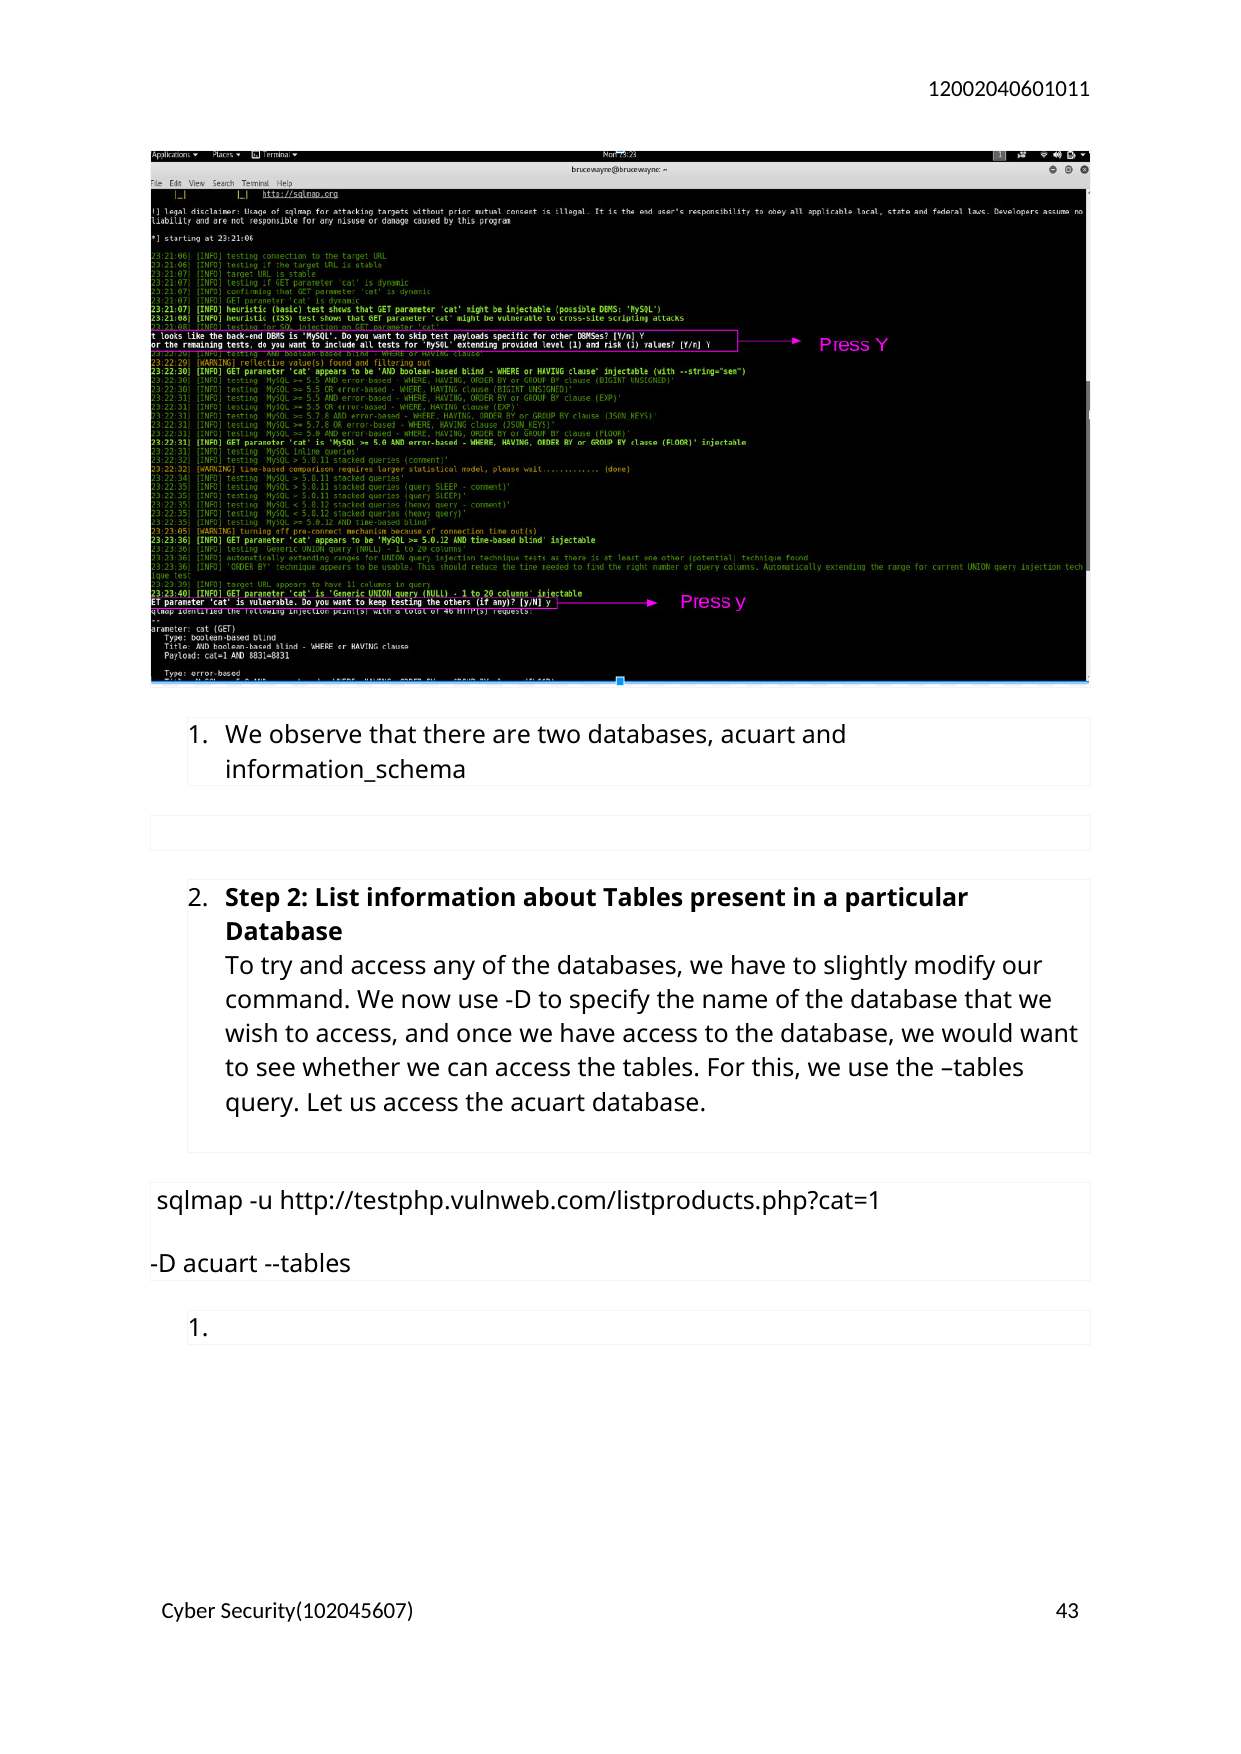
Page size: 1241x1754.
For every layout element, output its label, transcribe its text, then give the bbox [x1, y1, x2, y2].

list Step 2: List information about Tables present in a particular Database To try and access any of the databases, we have to slightly modify our command. We now use -D to specify the name of the database that we wish to access, and once we have access to the database, we would want to see whether we can access the tables. For this, we use the –tables query. Let us access the acuart database. [188, 880, 1090, 1152]
text sqlmap -u http://testphp.vulnweb.com/listproducts.php?cat=1 [151, 1183, 1090, 1217]
picture [151, 151, 1090, 687]
text -D acuart --tables [151, 1245, 1090, 1280]
list We observe that there are two databases, acuart and information_schema [188, 718, 1090, 785]
